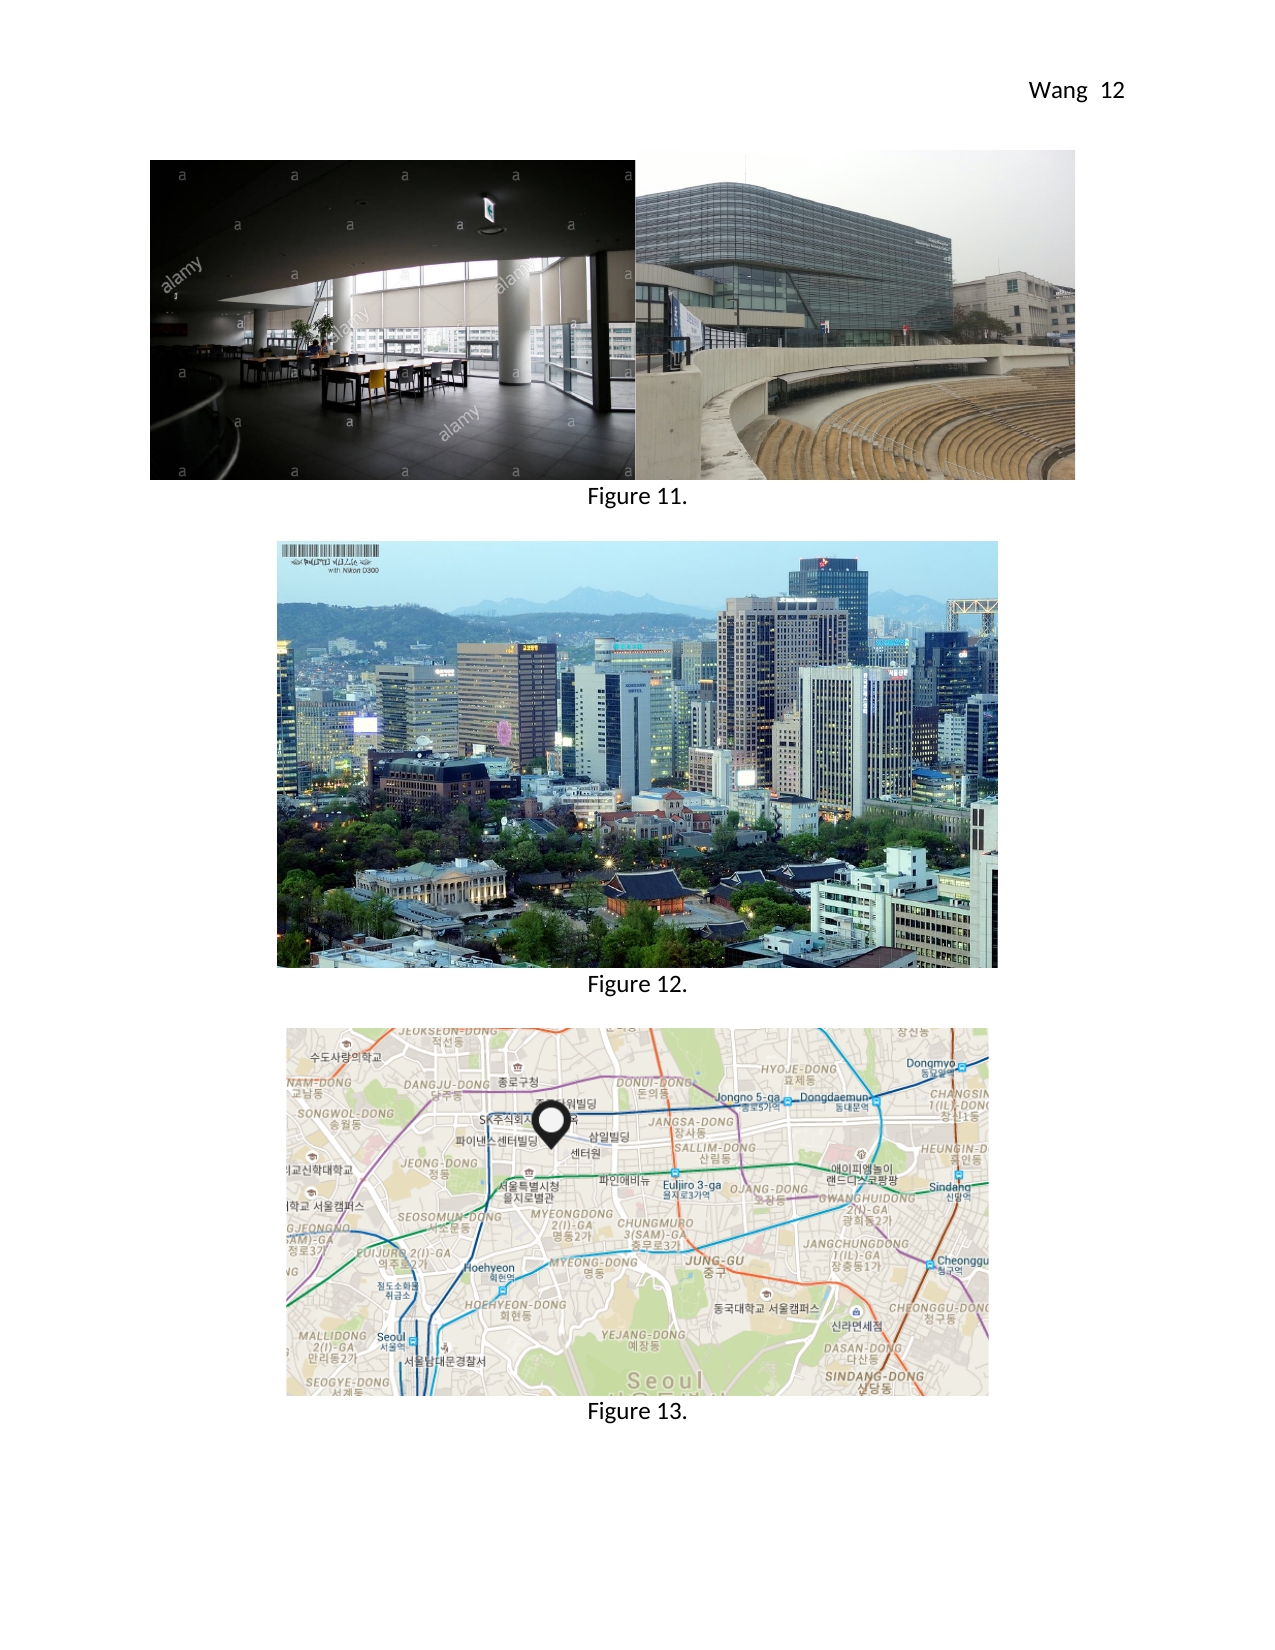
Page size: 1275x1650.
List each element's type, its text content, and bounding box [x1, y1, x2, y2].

text Figure 12. [150, 968, 1125, 998]
picture [277, 541, 998, 968]
text Figure 11. [150, 480, 1125, 510]
text Figure 13. [150, 1395, 1125, 1426]
picture [150, 150, 1076, 480]
picture [286, 1028, 989, 1396]
